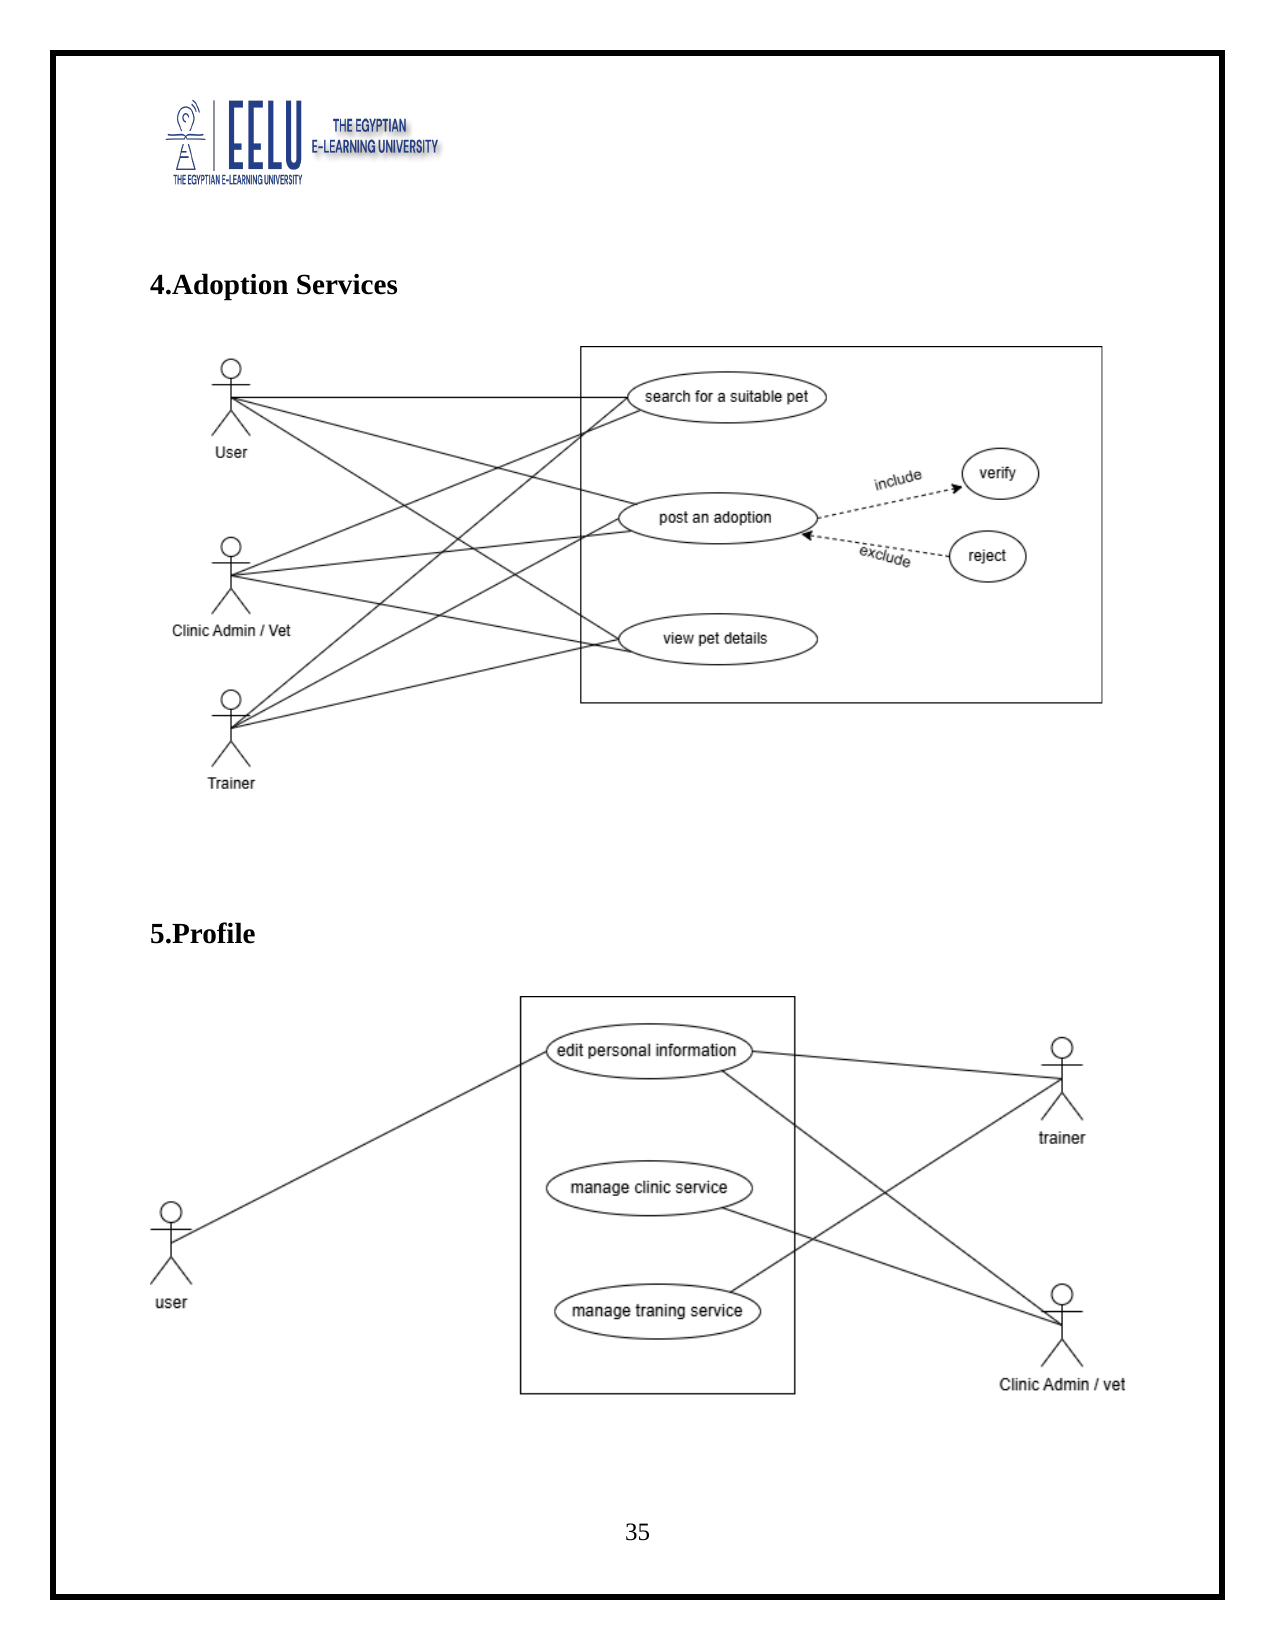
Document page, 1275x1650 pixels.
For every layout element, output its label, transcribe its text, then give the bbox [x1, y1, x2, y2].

picture [150, 996, 1125, 1396]
picture [172, 346, 1103, 794]
text 5.Profile [150, 917, 1125, 950]
picture [150, 75, 444, 188]
text 4.Adoption Services [150, 267, 1125, 301]
